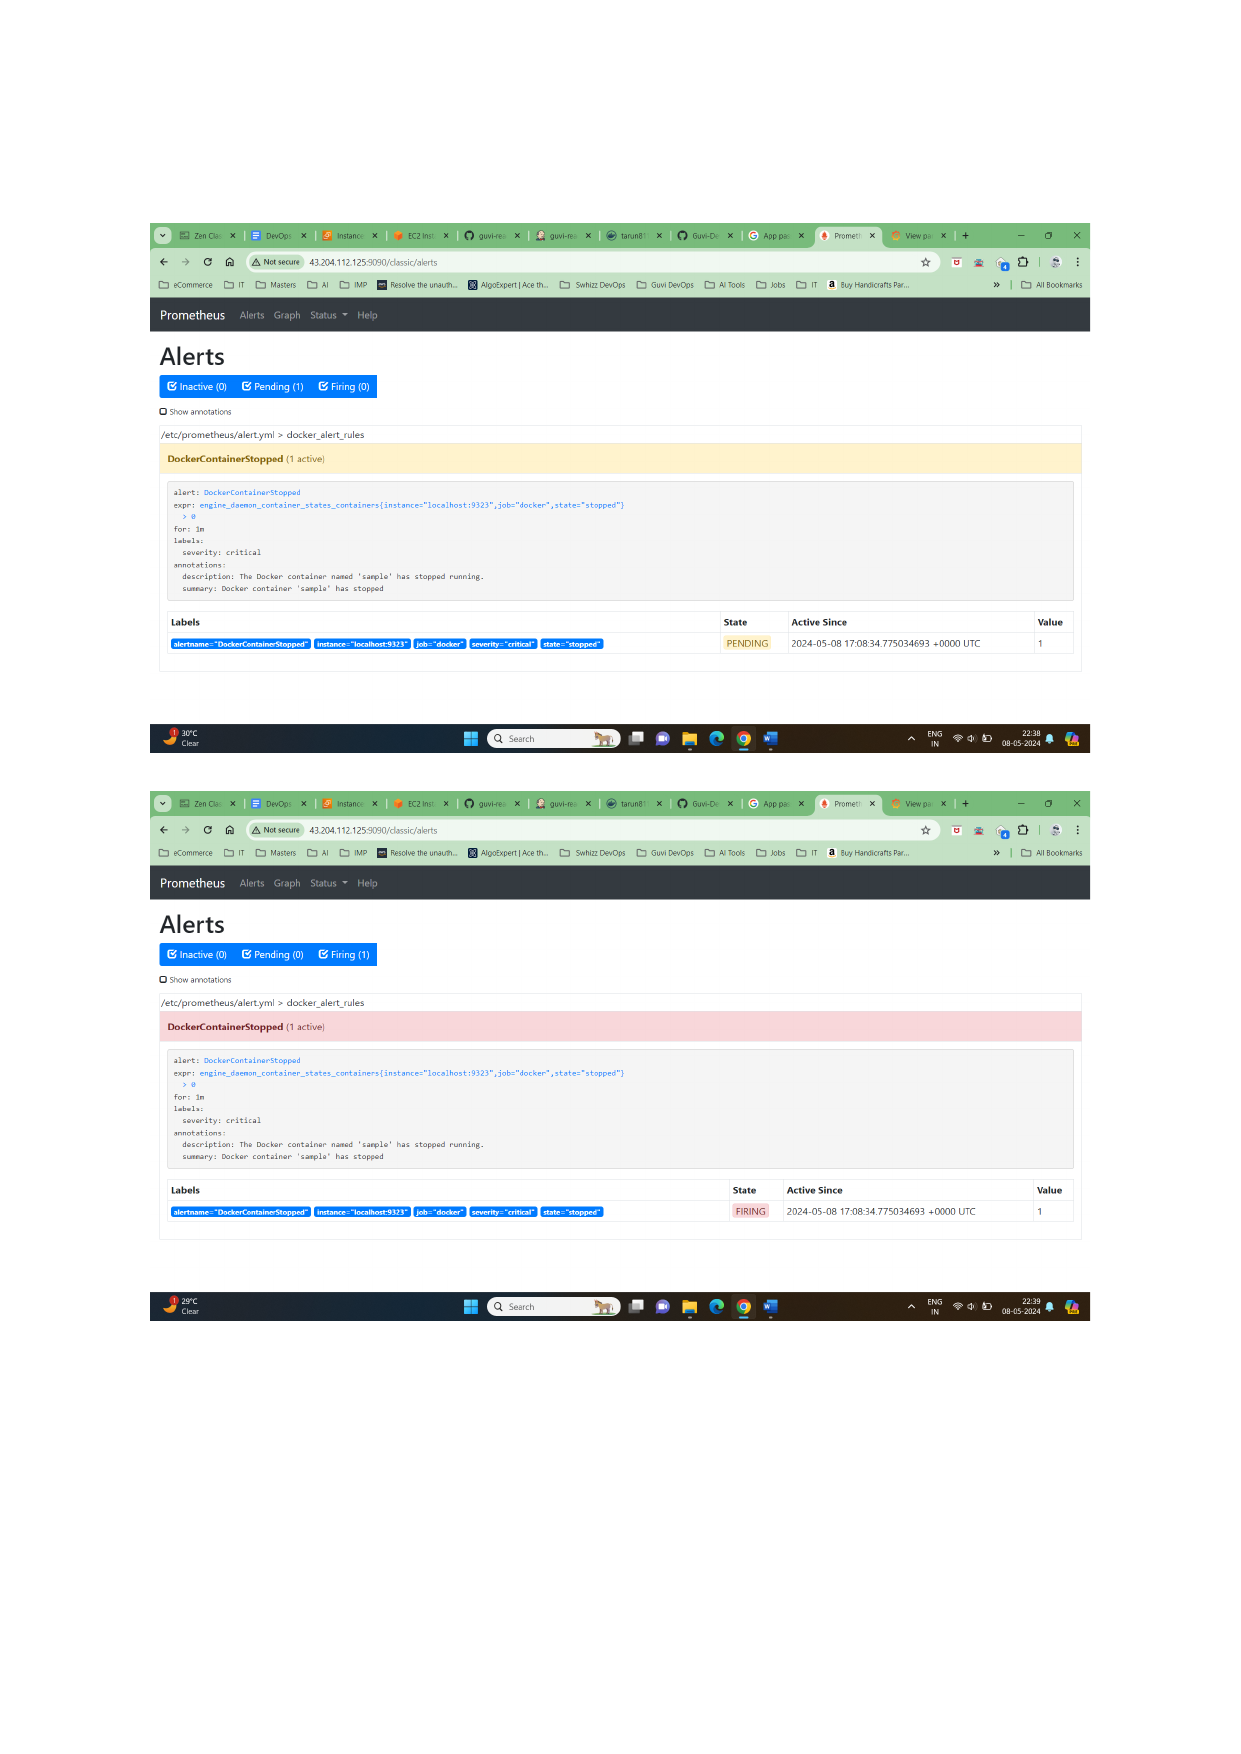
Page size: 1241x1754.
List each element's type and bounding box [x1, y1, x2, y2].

picture [150, 223, 1091, 753]
picture [150, 791, 1091, 1321]
